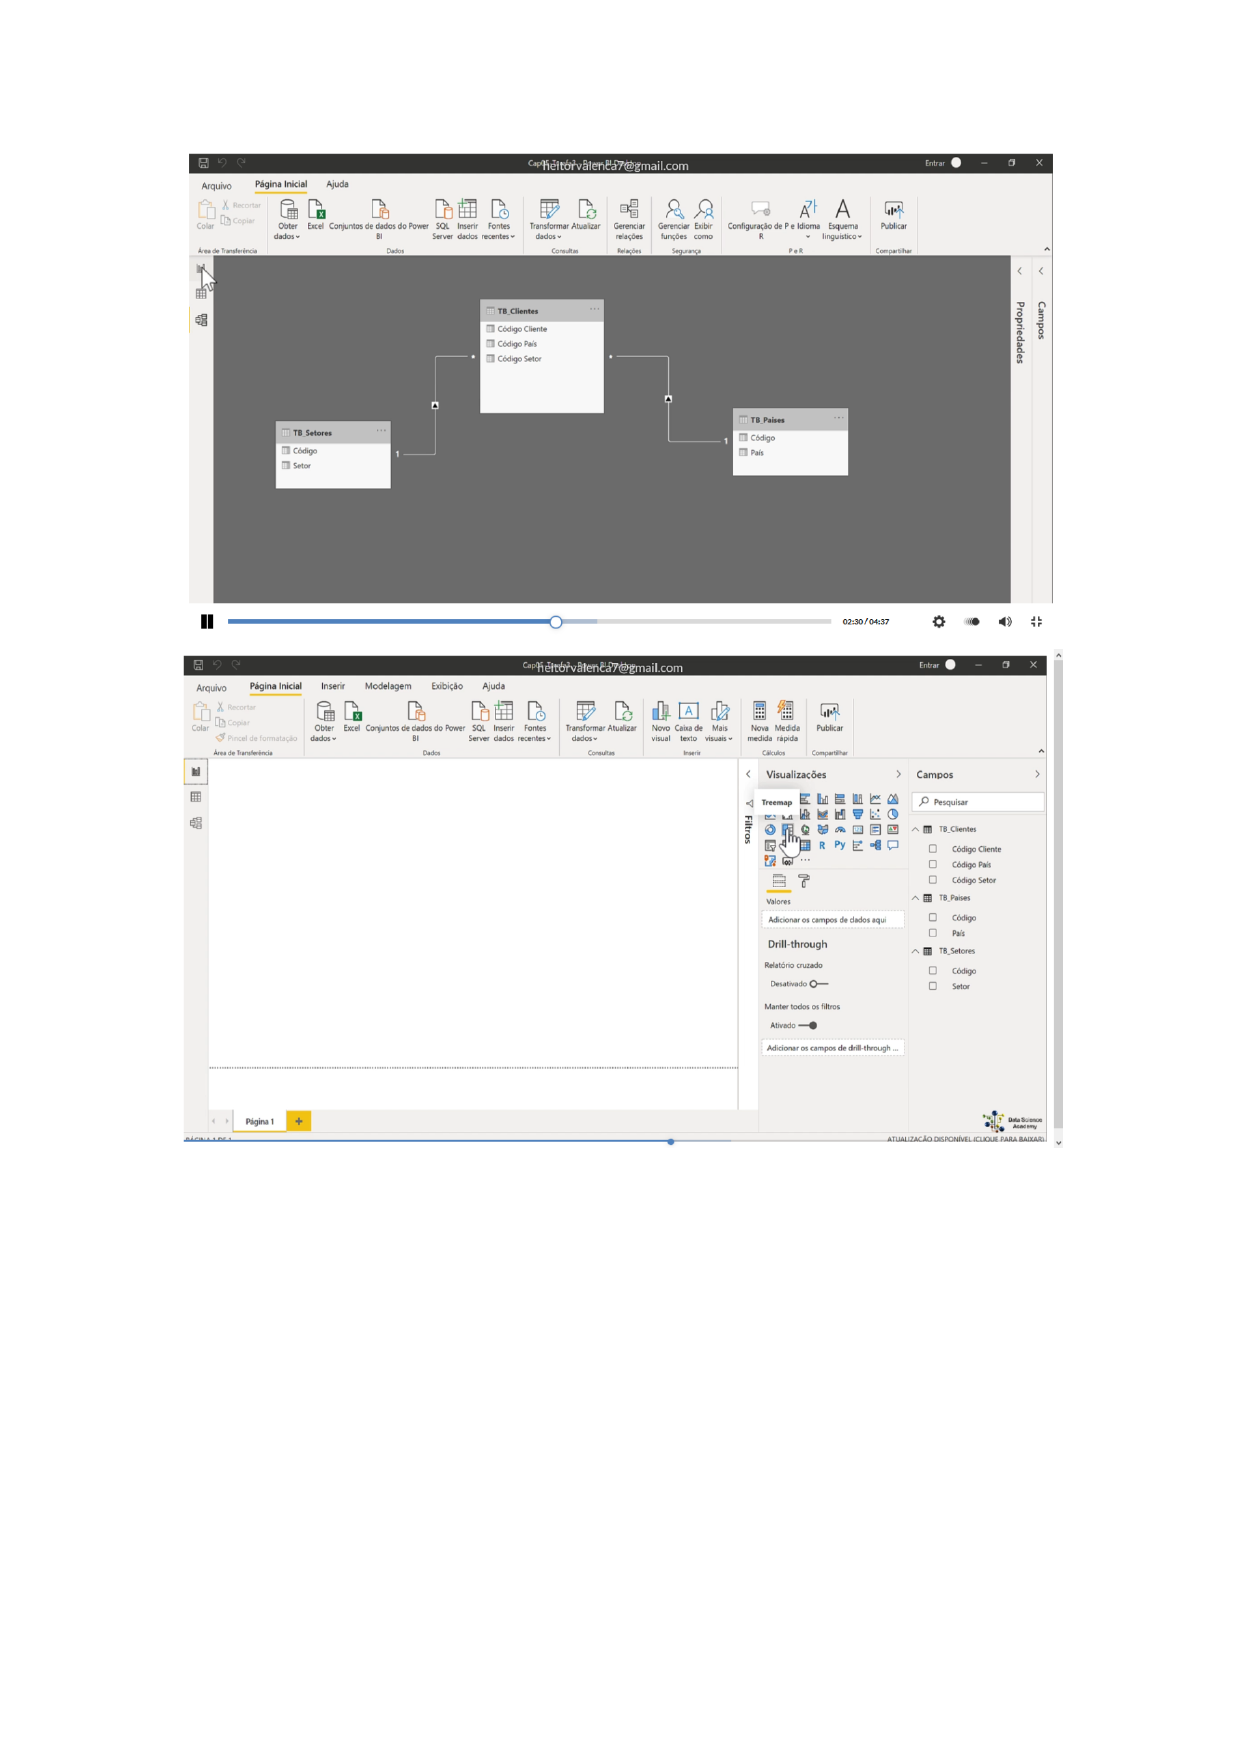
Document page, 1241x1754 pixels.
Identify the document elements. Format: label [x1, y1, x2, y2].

picture [177, 147, 1063, 646]
picture [177, 649, 1063, 1148]
